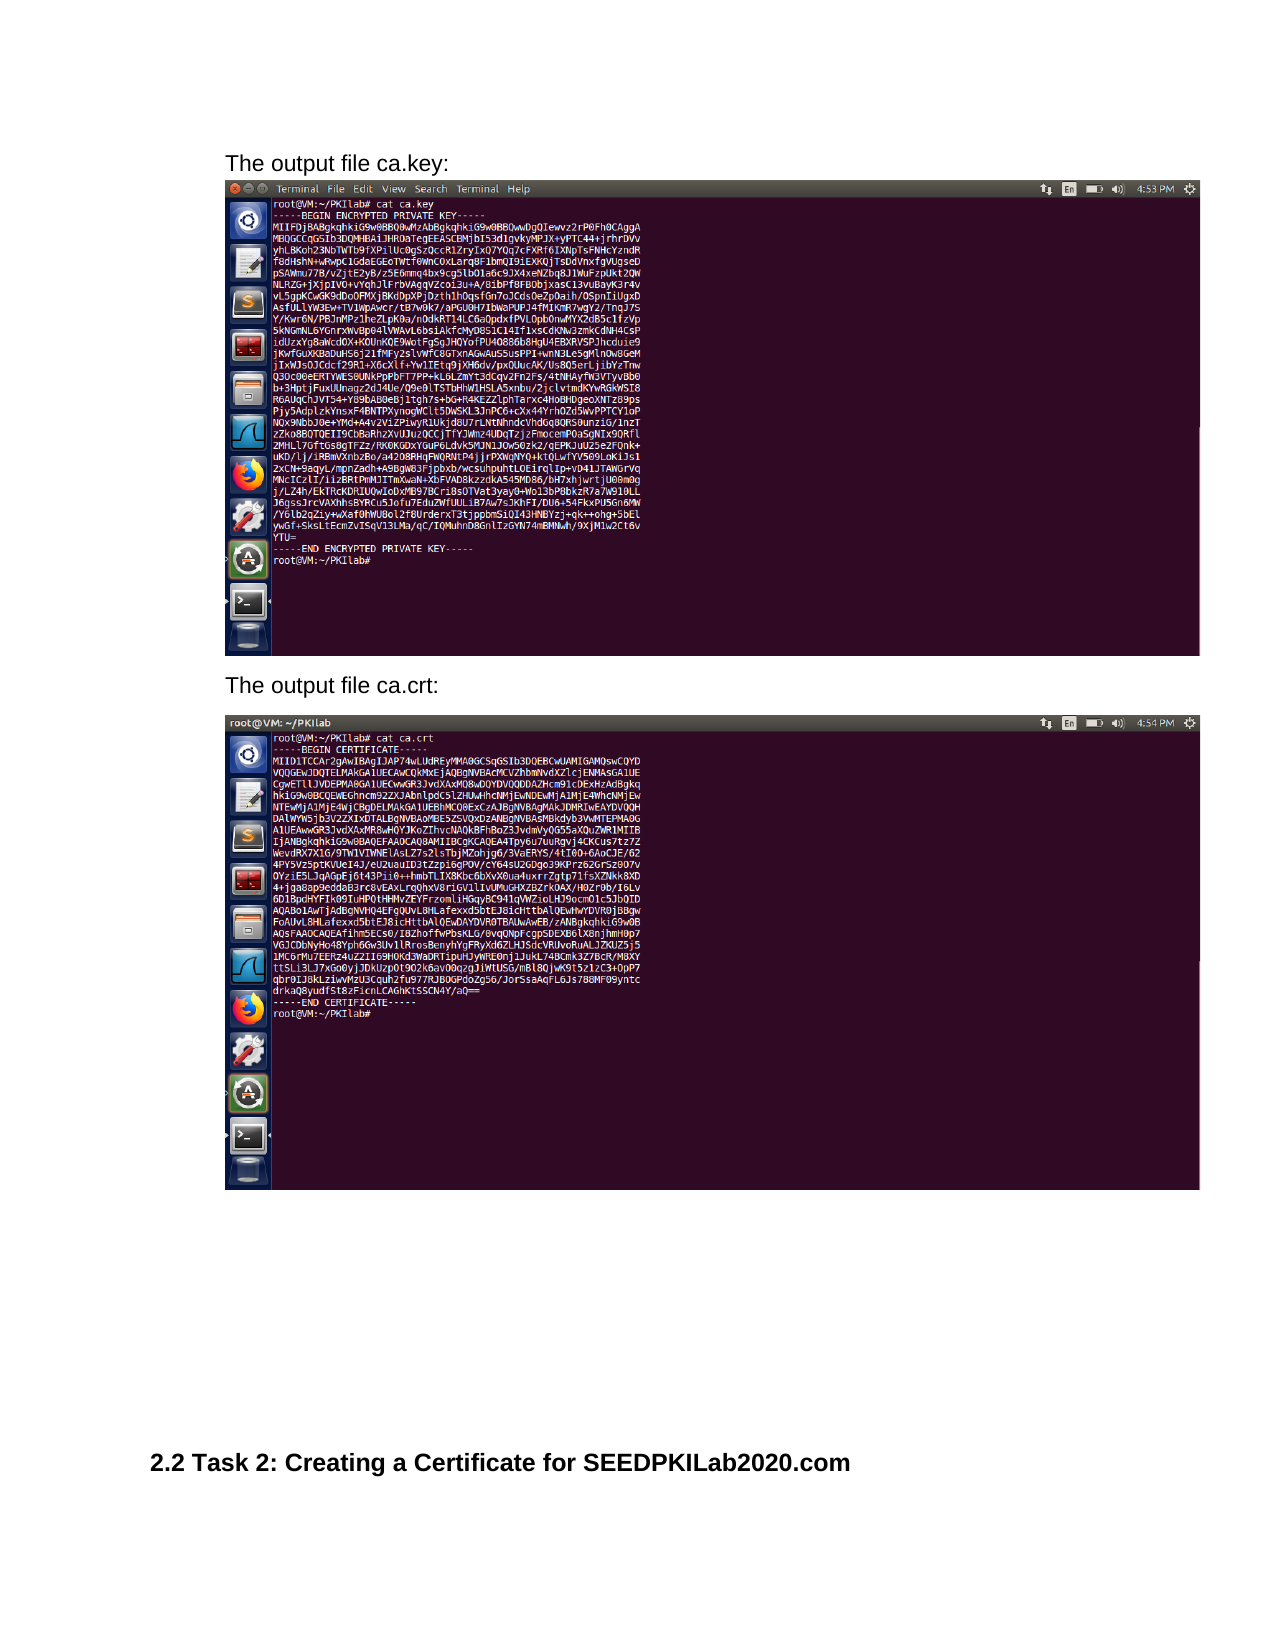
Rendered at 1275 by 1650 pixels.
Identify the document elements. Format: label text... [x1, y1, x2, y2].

text The output file ca.crt: [225, 672, 1125, 698]
subtitle 2.2 Task 2: Creating a Certificate for SEEDPKILab2020.com [150, 1455, 1125, 1476]
picture [225, 715, 1200, 1190]
picture [225, 180, 1200, 656]
text The output file ca.key: [225, 150, 1125, 176]
